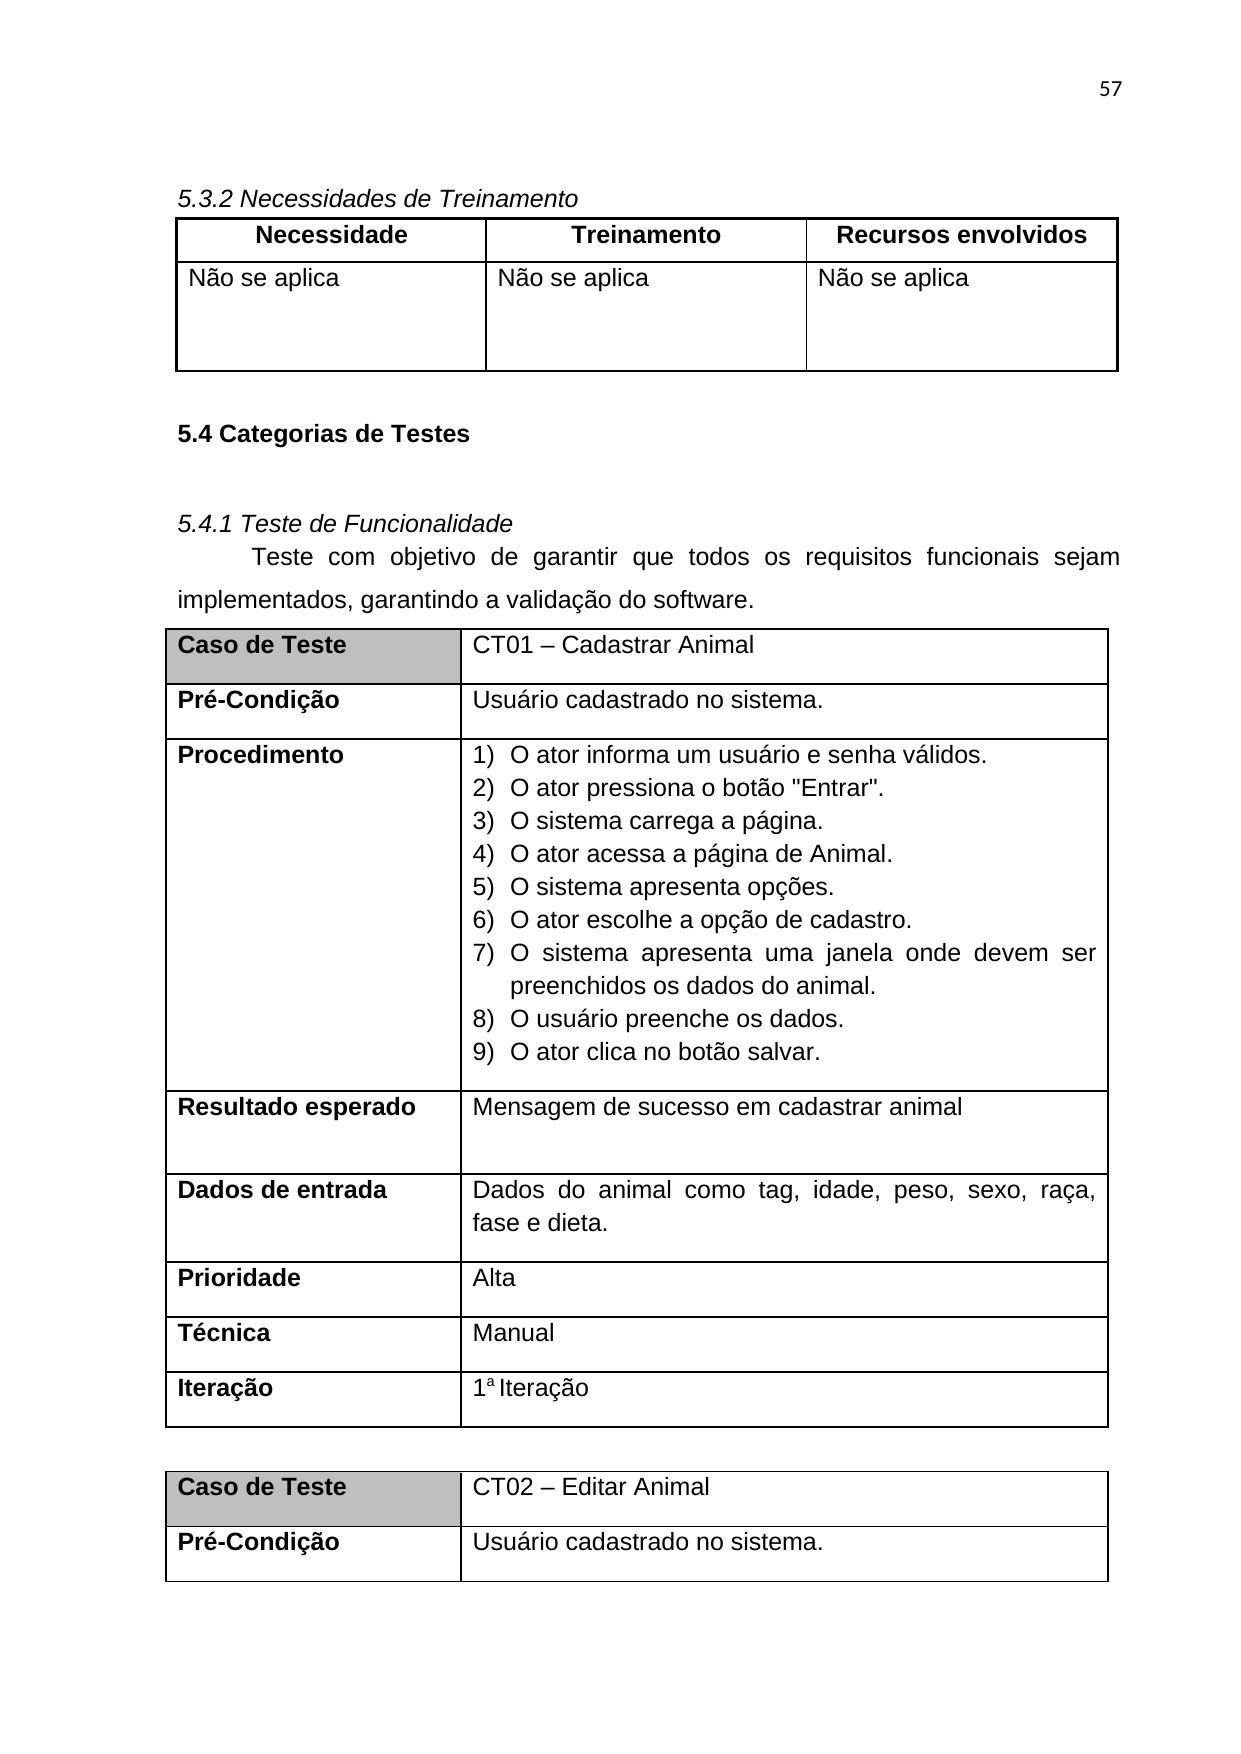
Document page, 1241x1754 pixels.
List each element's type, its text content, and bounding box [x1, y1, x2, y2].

table_cell Dados do animal como tag, idade, peso, sexo, raça, fase e dieta. [462, 1175, 1107, 1261]
table_cell Manual [462, 1318, 1107, 1371]
table_header Recursos envolvidos [807, 220, 1116, 261]
table_cell Pré-Condição [167, 1527, 460, 1581]
table_cell O ator informa um usuário e senha válidos. O ator pressiona o botão "Entrar". O sistema carrega a página. O ator acessa a página de Animal. O sistema apresenta opções. O ator escolhe a opção de cadastro. O sistema apresenta uma janela onde devem ser preenchidos os dados do animal. O usuário preenche os dados. O ator clica no botão salvar. [462, 740, 1107, 1090]
table_cell Técnica [167, 1318, 460, 1371]
table_cell Mensagem de sucesso em cadastrar animal [462, 1092, 1107, 1173]
table_cell Usuário cadastrado no sistema. [462, 1527, 1107, 1581]
table_cell Prioridade [167, 1263, 460, 1316]
subtitle 5.4.1 Teste de Funcionalidade [177, 509, 1122, 538]
table_cell Não se aplica [487, 263, 806, 370]
table_cell Procedimento [167, 740, 460, 1090]
table_cell 1a Iteração [462, 1373, 1107, 1426]
table_cell Iteração [167, 1373, 460, 1426]
subtitle 5.3.2 Necessidades de Treinamento [177, 184, 1122, 212]
table_header CT02 – Editar Animal [462, 1472, 1107, 1526]
table_cell Alta [462, 1263, 1107, 1316]
table_cell Pré-Condição [167, 685, 460, 738]
subtitle 5.4 Categorias de Testes [177, 419, 1122, 448]
table_cell Dados de entrada [167, 1175, 460, 1261]
table_cell Usuário cadastrado no sistema. [462, 685, 1107, 738]
table_cell Resultado esperado [167, 1092, 460, 1173]
table_header Caso de Teste [167, 1472, 461, 1526]
table_header Caso de Teste [167, 630, 460, 683]
table_header Treinamento [487, 220, 806, 261]
table_header Necessidade [178, 220, 485, 261]
table_header CT01 – Cadastrar Animal [462, 630, 1107, 683]
table_cell Não se aplica [807, 263, 1116, 370]
text Teste com objetivo de garantir que todos os requisitos funcionais sejam implementados, garantindo a validação do software. [177, 542, 1122, 614]
table_cell Não se aplica [178, 263, 485, 370]
